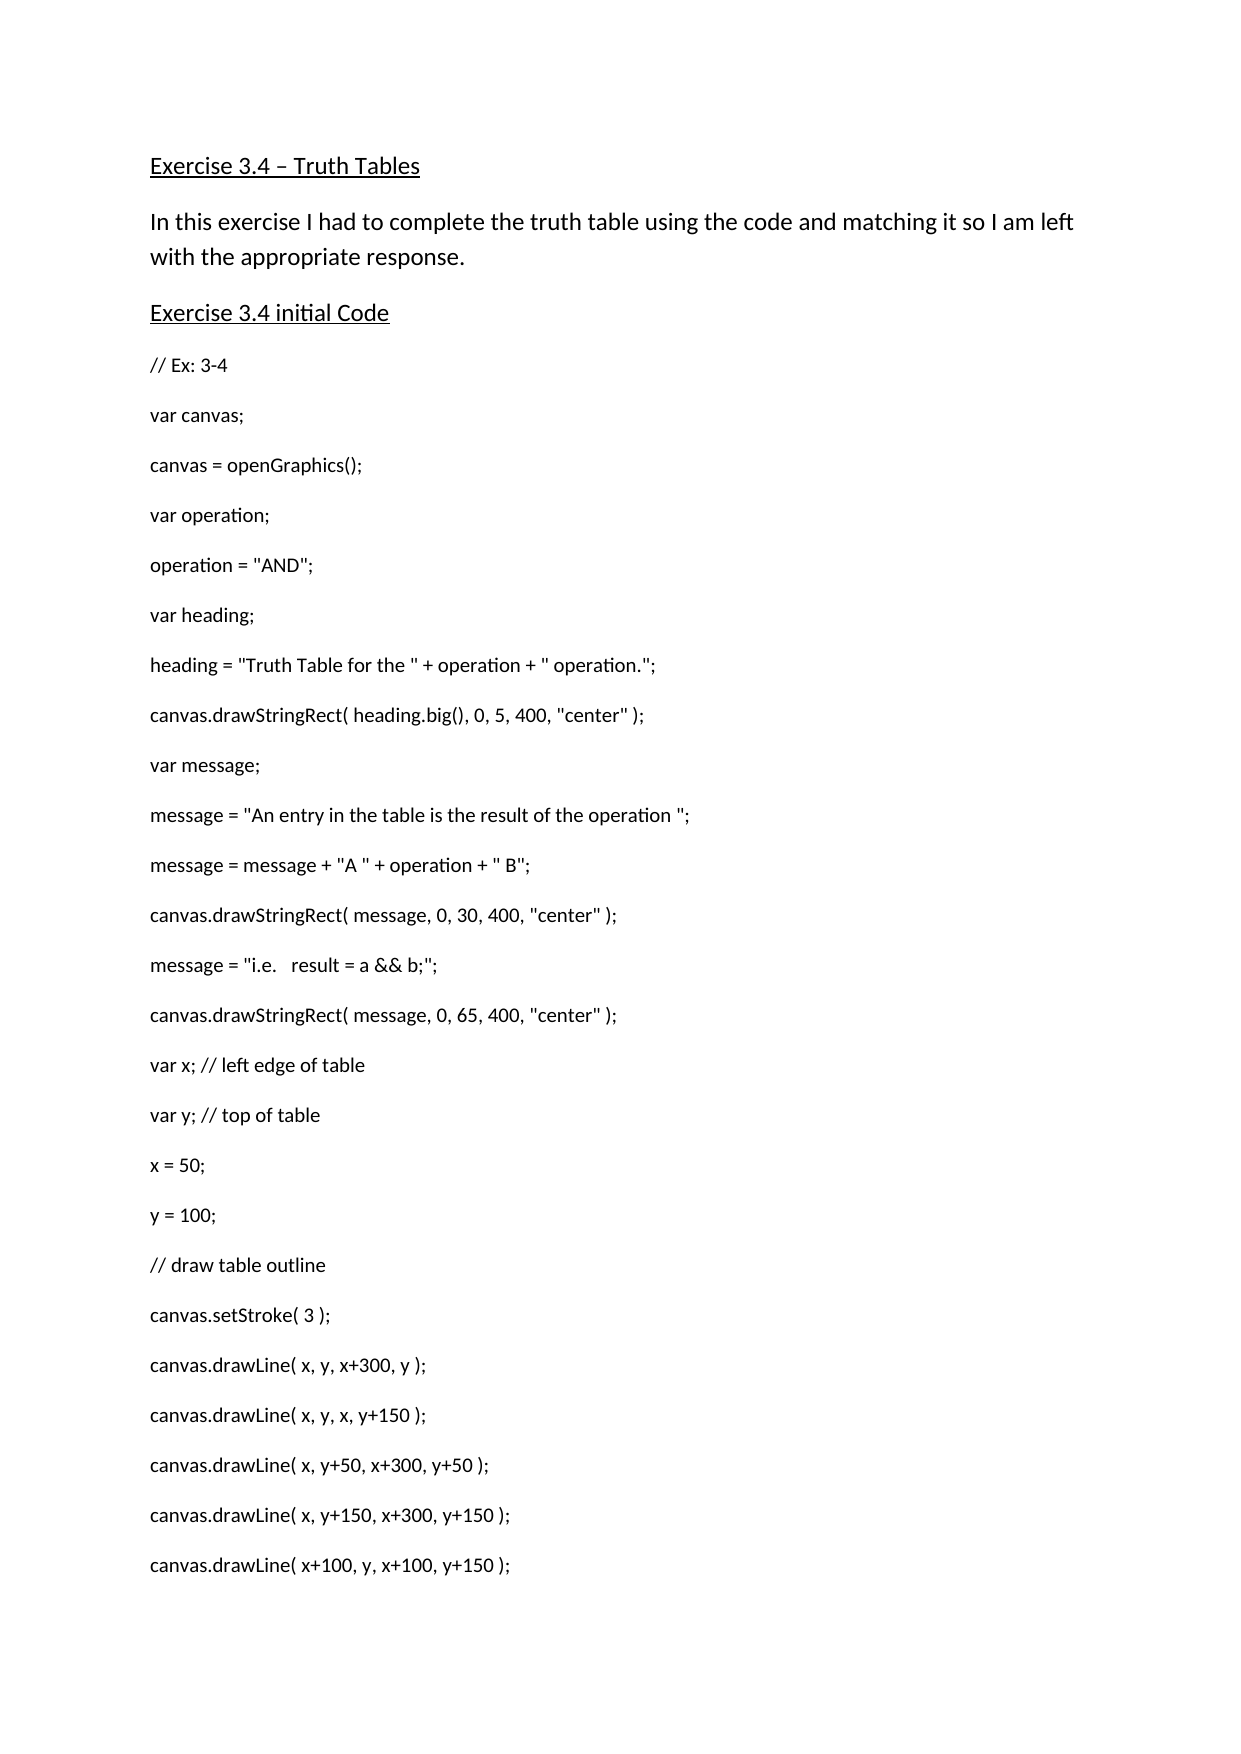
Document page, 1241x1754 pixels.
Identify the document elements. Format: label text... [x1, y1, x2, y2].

text canvas = openGraphics(); [150, 452, 1090, 478]
text Exercise 3.4 – Truth Tables [150, 150, 1090, 181]
text canvas.drawLine( x, y, x, y+150 ); [150, 1402, 1090, 1428]
text operation = "AND"; [150, 552, 1090, 578]
text canvas.drawStringRect( message, 0, 65, 400, "center" ); [150, 1002, 1090, 1028]
text heading = "Truth Table for the " + operation + " operation."; [150, 652, 1090, 678]
text // draw table outline [150, 1252, 1090, 1278]
text canvas.drawLine( x, y+50, x+300, y+50 ); [150, 1452, 1090, 1478]
text message = "An entry in the table is the result of the operation "; [150, 802, 1090, 828]
text canvas.setStroke( 3 ); [150, 1302, 1090, 1328]
text var operation; [150, 502, 1090, 528]
text canvas.drawStringRect( message, 0, 30, 400, "center" ); [150, 902, 1090, 928]
text message = message + "A " + operation + " B"; [150, 852, 1090, 878]
text y = 100; [150, 1202, 1090, 1228]
text var heading; [150, 602, 1090, 628]
text var canvas; [150, 402, 1090, 428]
text var x; // left edge of table [150, 1052, 1090, 1078]
text In this exercise I had to complete the truth table using the code and matching it so I am left with the appropriate response. [150, 206, 1090, 271]
text var message; [150, 752, 1090, 778]
text Exercise 3.4 initial Code [150, 297, 1090, 327]
text message = "i.e. result = a && b;"; [150, 952, 1090, 978]
text x = 50; [150, 1152, 1090, 1178]
text canvas.drawLine( x, y+150, x+300, y+150 ); [150, 1502, 1090, 1528]
text canvas.drawLine( x, y, x+300, y ); [150, 1352, 1090, 1378]
text canvas.drawLine( x+100, y, x+100, y+150 ); [150, 1552, 1090, 1578]
text var y; // top of table [150, 1102, 1090, 1128]
text // Ex: 3-4 [150, 352, 1090, 378]
text canvas.drawStringRect( heading.big(), 0, 5, 400, "center" ); [150, 702, 1090, 728]
